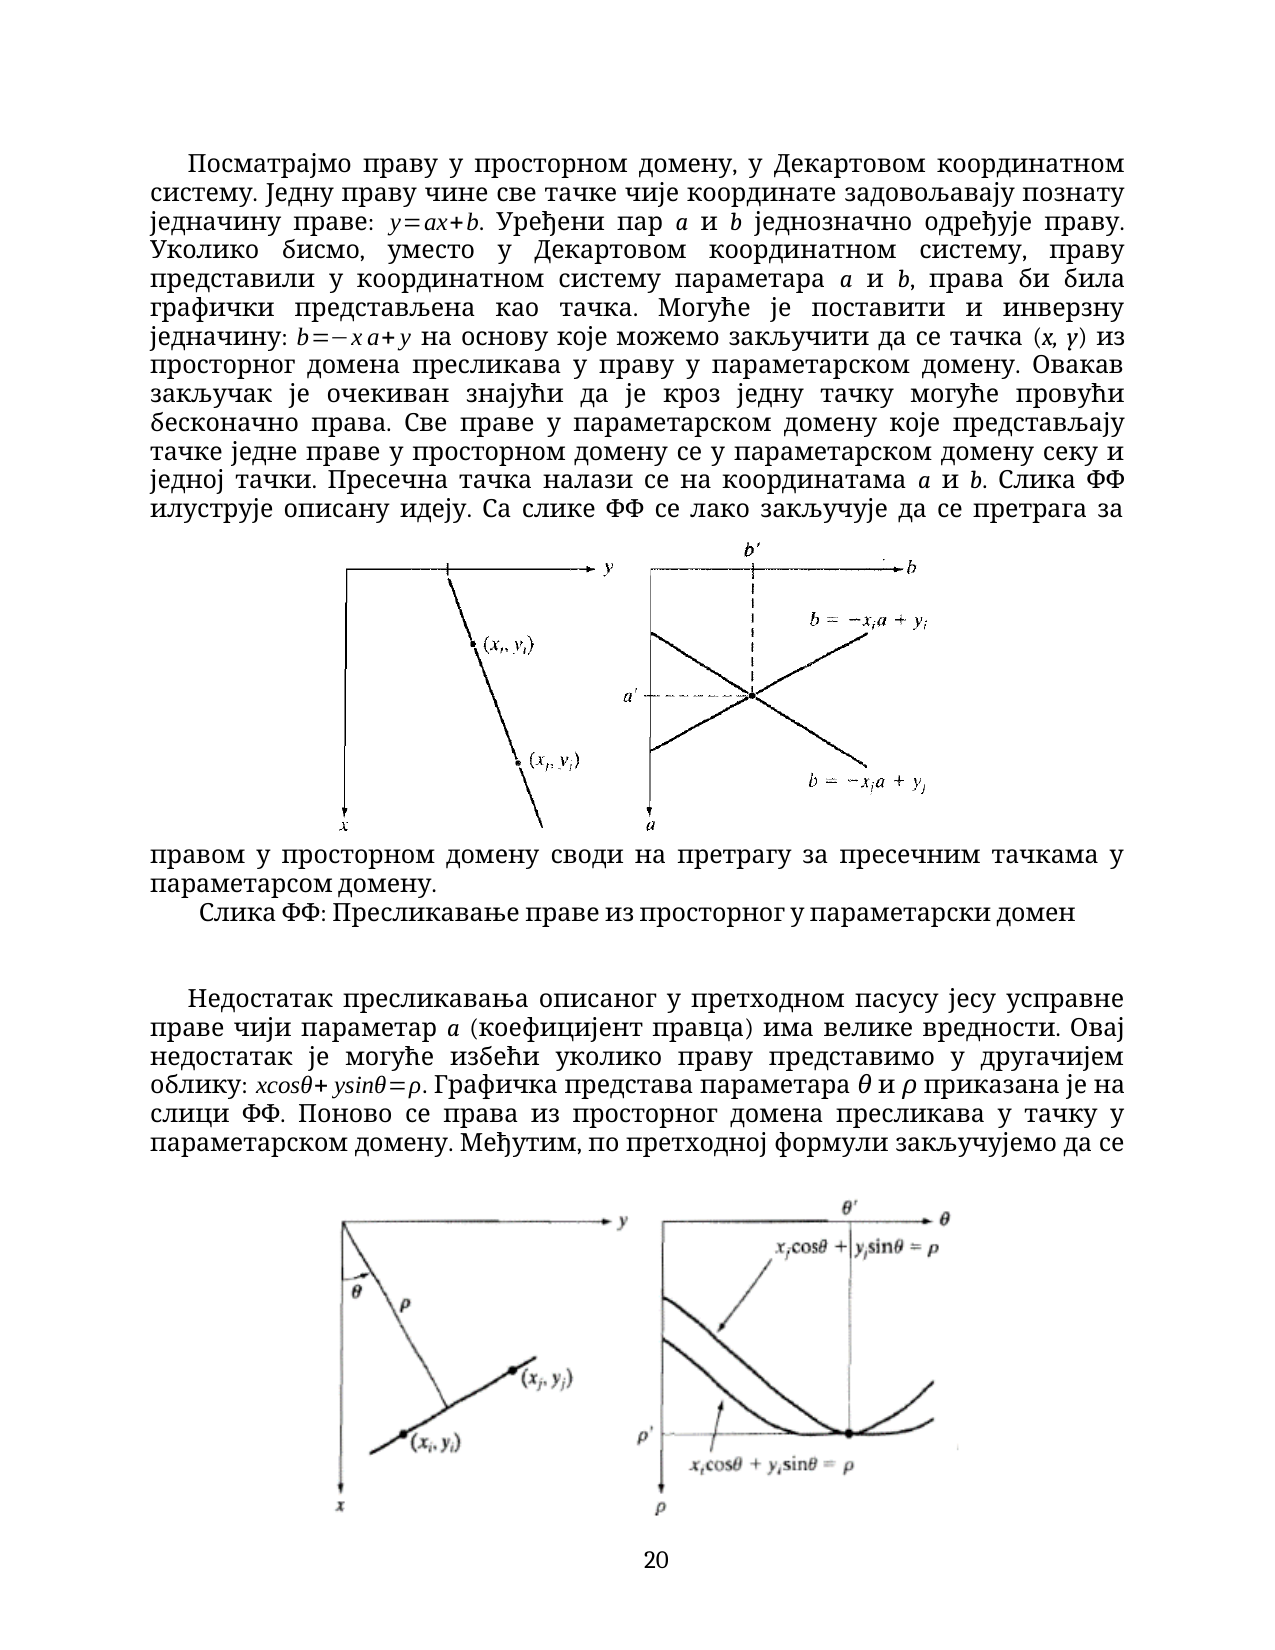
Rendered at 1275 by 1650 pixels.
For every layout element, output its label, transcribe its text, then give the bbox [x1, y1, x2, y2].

title Слика ФФ: Пресликавање праве из просторног у параметарски домен [150, 899, 1125, 928]
picture [231, 536, 1044, 842]
picture [317, 1193, 959, 1522]
